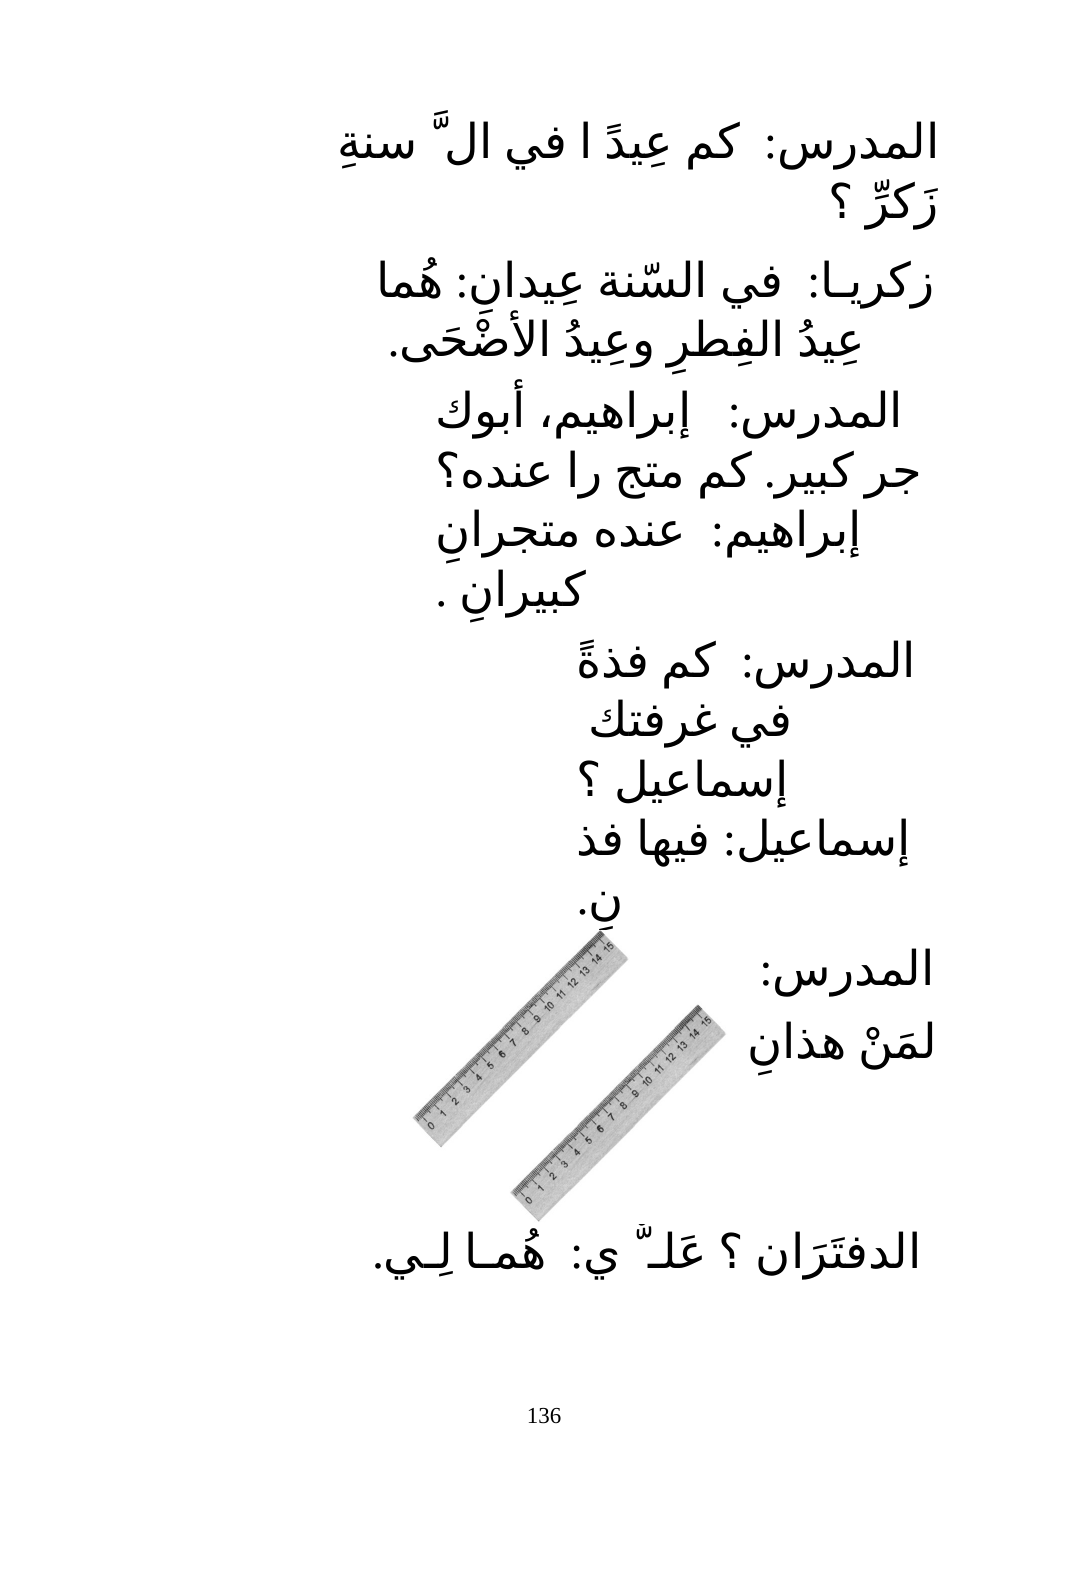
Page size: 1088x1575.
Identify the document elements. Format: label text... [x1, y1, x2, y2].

text المدرس: كم عِيدً ا في ال َّ سنةِ زَكرِّ ؟ [315, 114, 939, 229]
text زكريـا: في السّنة عِيدانِ: هُما عِيدُ الفِطرِ وعِيدُ الأضْحَى. [376, 253, 938, 367]
text المدرس: إبراهيم، أبوك جر كبير. كم متج را عنده؟ إبراهيم: عنده متجرانِ كبيرانِ . [423, 383, 938, 616]
text المدرس: كم فذةً في غرفتك إسماعيل ؟ إسماعيل: فيها فذ نِ. [565, 632, 938, 925]
picture [409, 930, 729, 1224]
